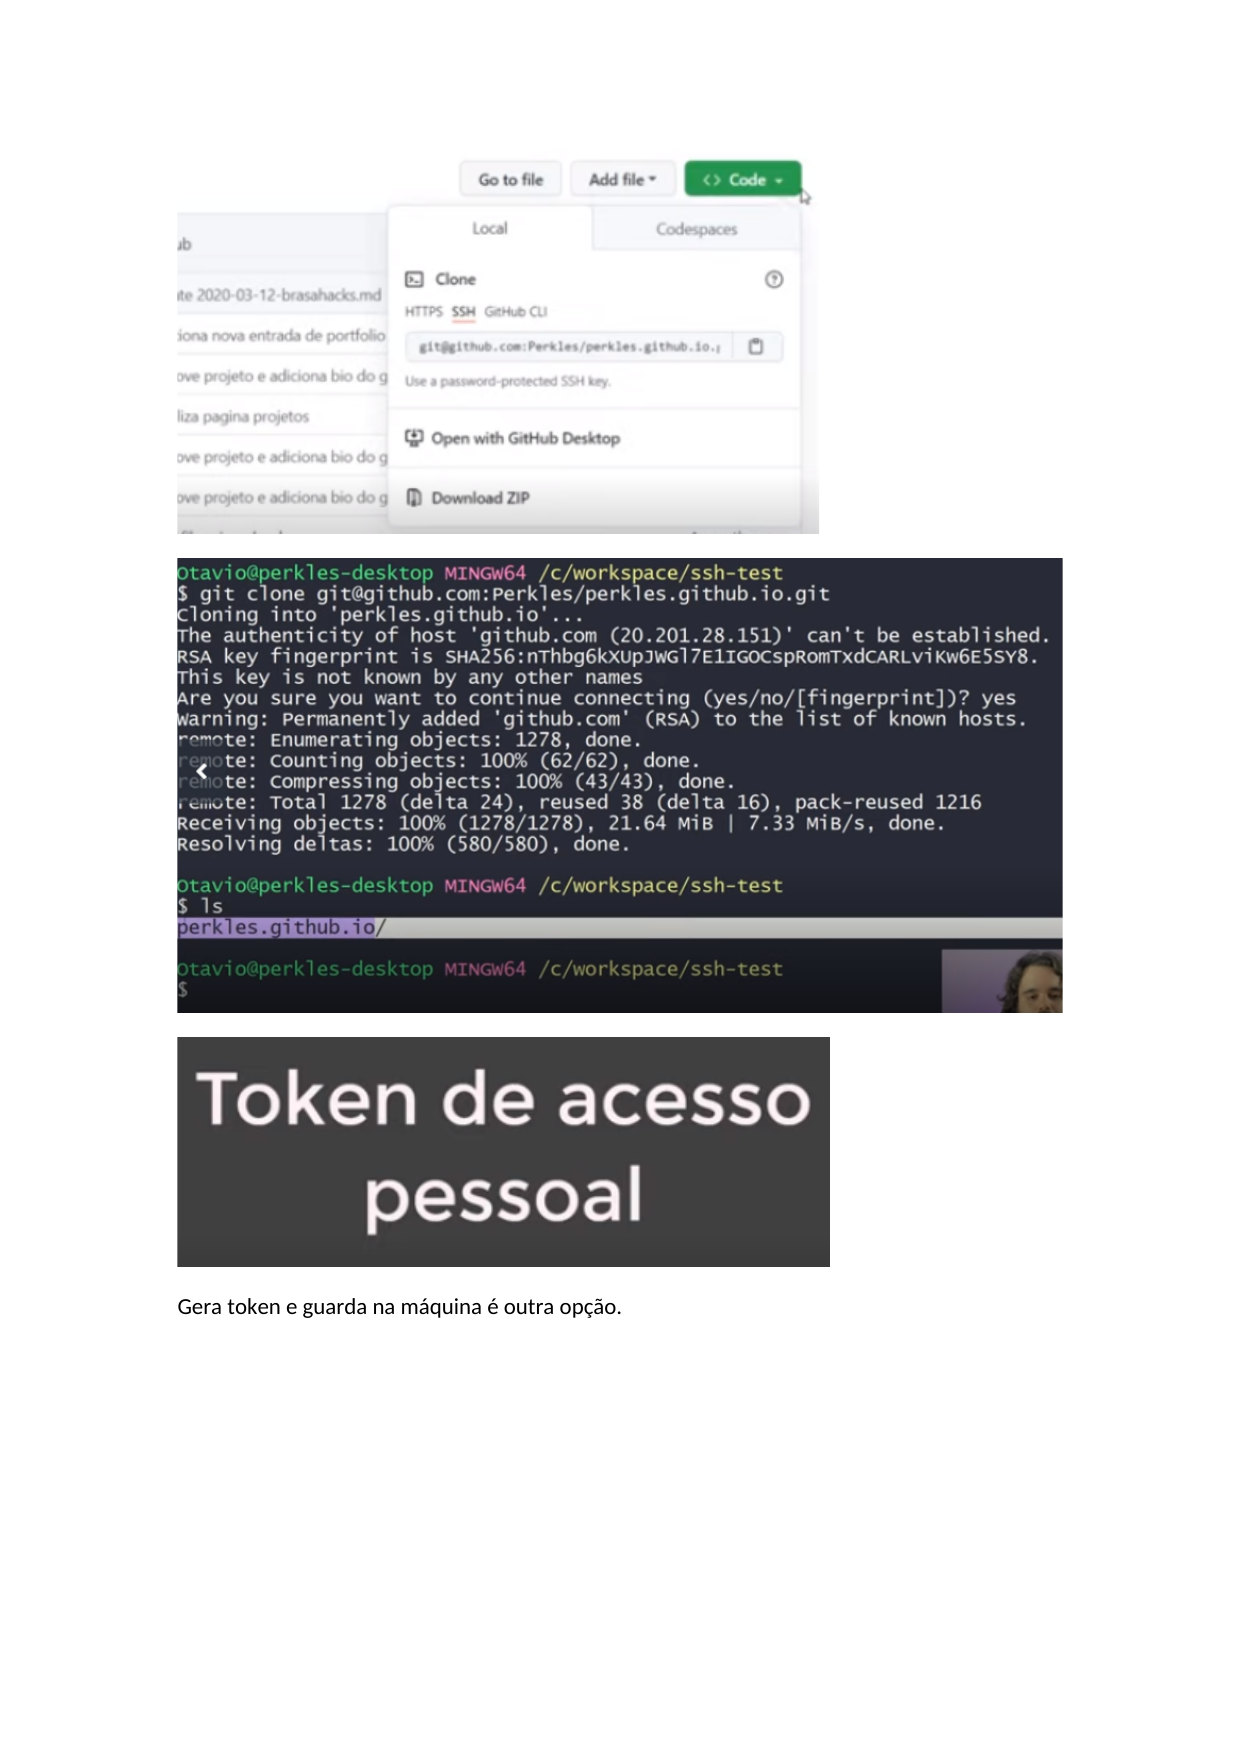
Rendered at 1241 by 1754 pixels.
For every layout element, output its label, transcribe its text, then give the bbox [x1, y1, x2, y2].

text Gera token e guarda na máquina é outra opção. [177, 1292, 1063, 1320]
picture [177, 558, 1063, 1013]
picture [177, 147, 820, 534]
picture [177, 1037, 830, 1267]
